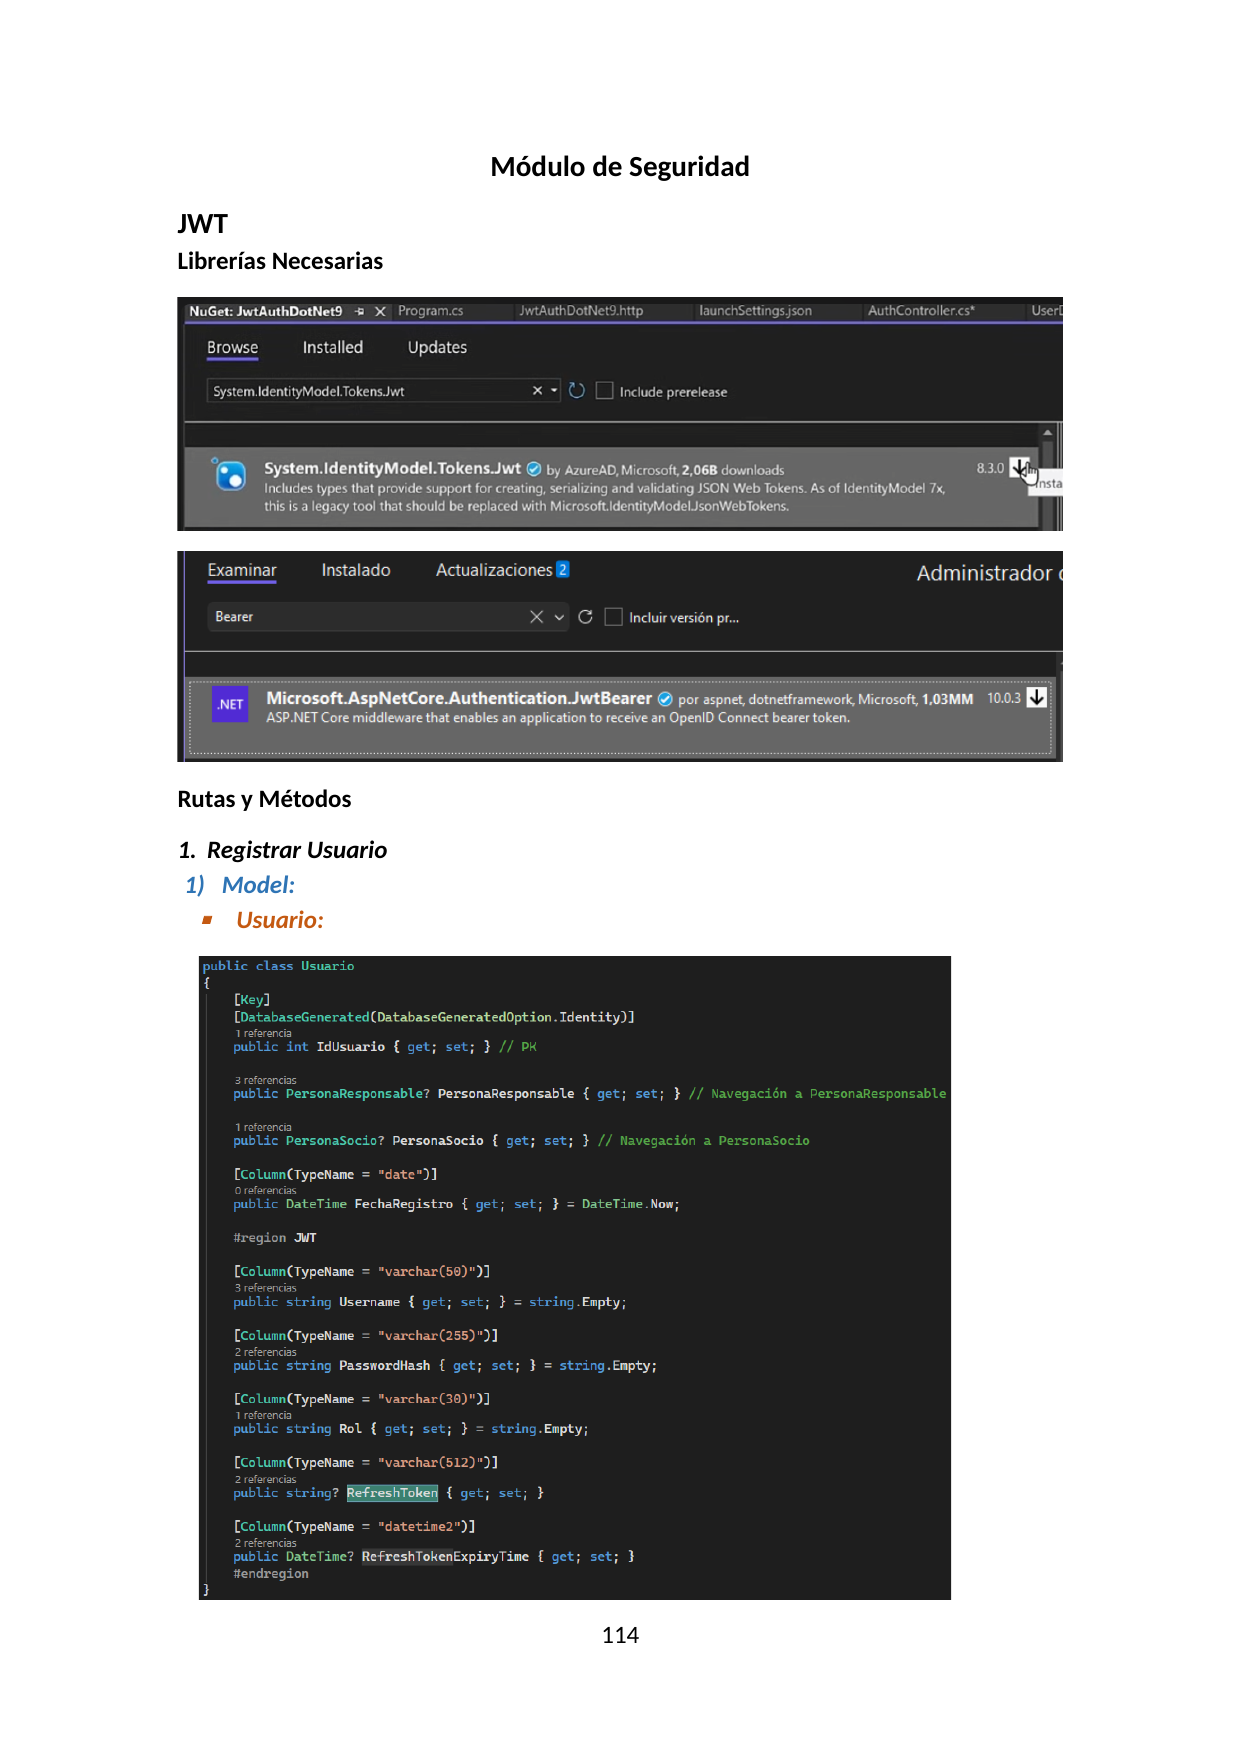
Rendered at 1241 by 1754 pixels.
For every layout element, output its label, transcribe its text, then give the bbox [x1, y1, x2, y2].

list Registrar Usuario [177, 834, 1063, 865]
picture [177, 551, 1063, 762]
text Módulo de Seguridad [177, 148, 1063, 183]
list Model: [184, 869, 1063, 900]
text Rutas y Métodos [177, 783, 1063, 813]
text JWT Librerías Necesarias [177, 205, 1063, 276]
list Usuario: [199, 904, 1063, 935]
picture [177, 297, 1063, 531]
picture [198, 956, 952, 1600]
